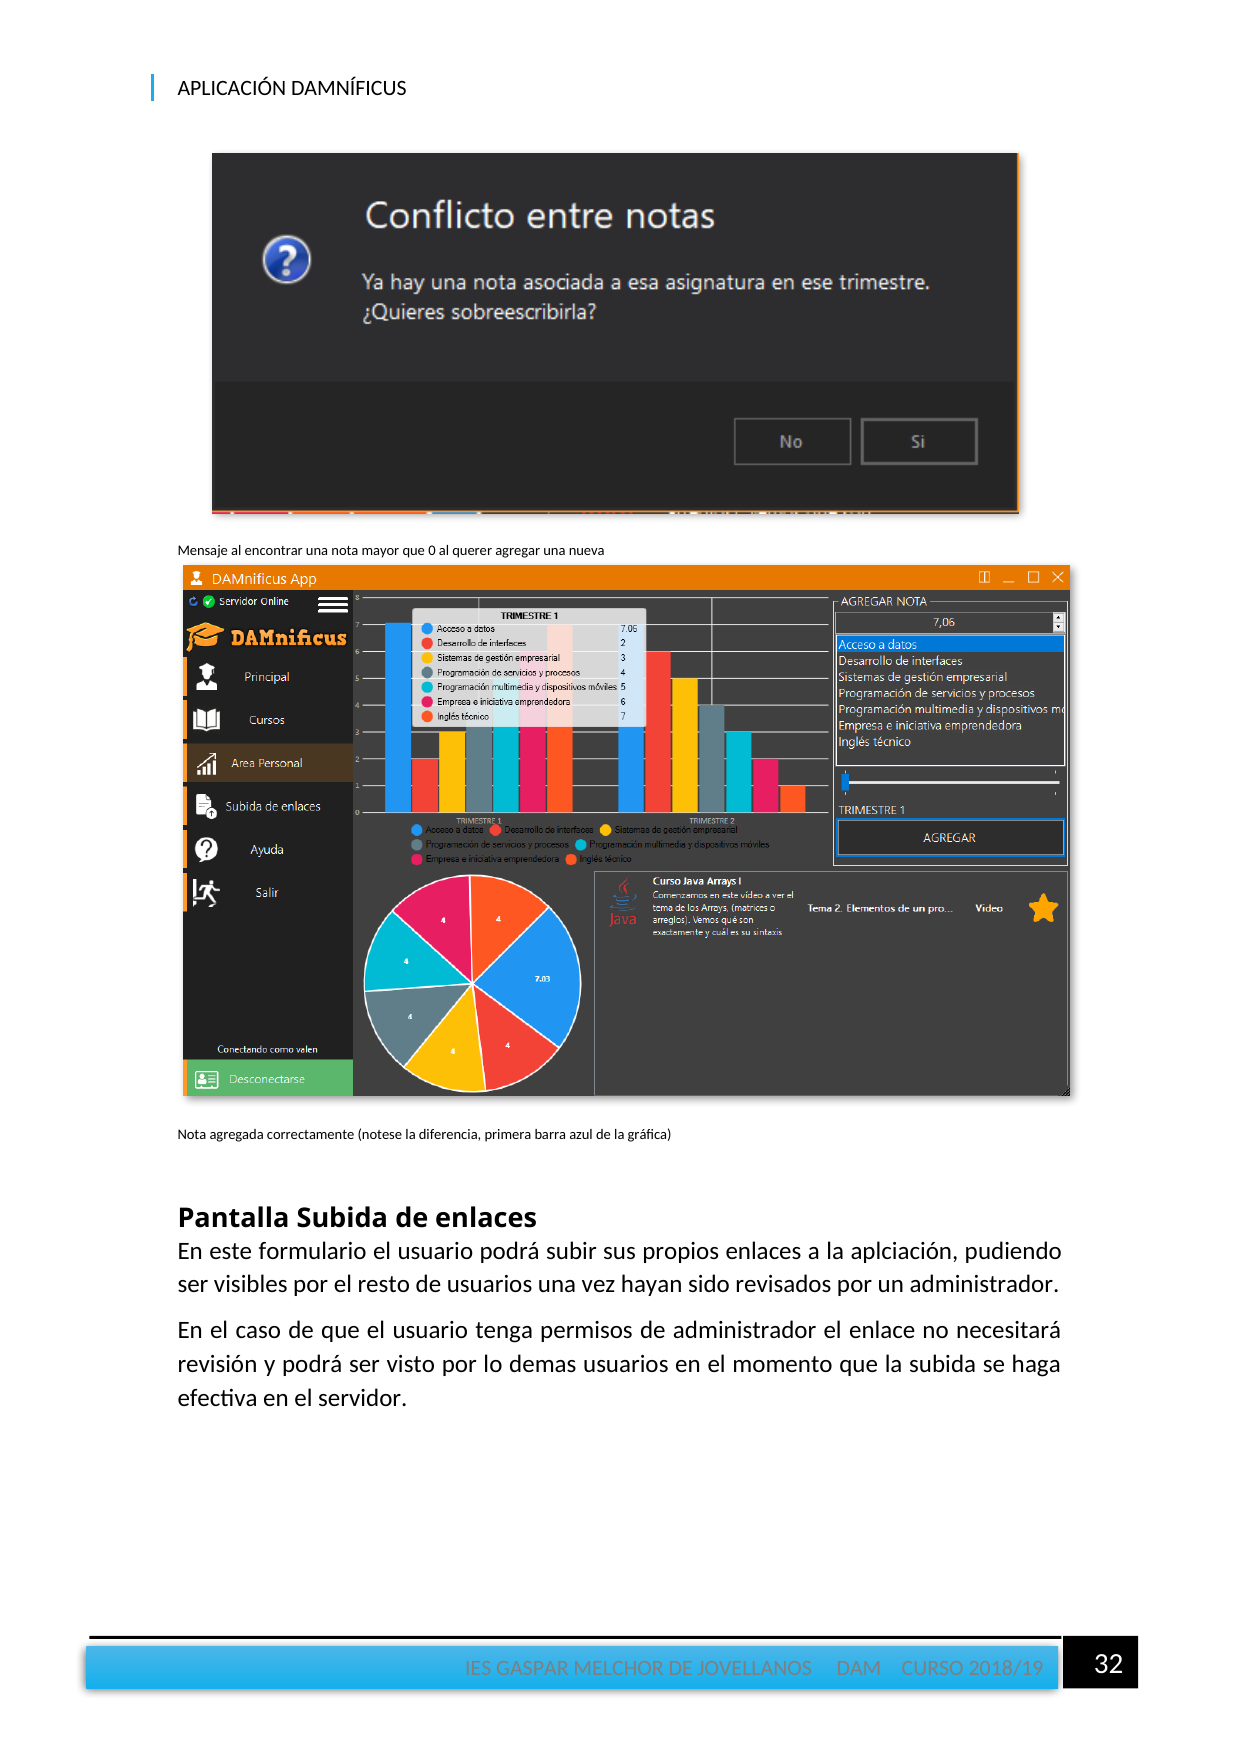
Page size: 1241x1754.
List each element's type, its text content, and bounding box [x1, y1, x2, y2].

text Mensaje al encontrar una nota mayor que 0 al querer agregar una nueva [177, 529, 1063, 559]
text Nota agregada correctamente (notese la diferencia, primera barra azul de la gráfica) [177, 1113, 1063, 1143]
subtitle Pantalla Subida de enlaces [177, 1198, 1063, 1235]
text En este formulario el usuario podrá subir sus propios enlaces a la aplciación, pudiendo ser visibles por el resto de usuarios una vez hayan sido revisados por un administrador. [177, 1235, 1063, 1299]
text En el caso de que el usuario tenga permisos de administrador el enlace no necesitará revisión y podrá ser visto por lo demas usuarios en el momento que la subida se haga efectiva en el servidor. [177, 1315, 1063, 1412]
picture [212, 153, 1019, 514]
picture [183, 565, 1070, 1096]
